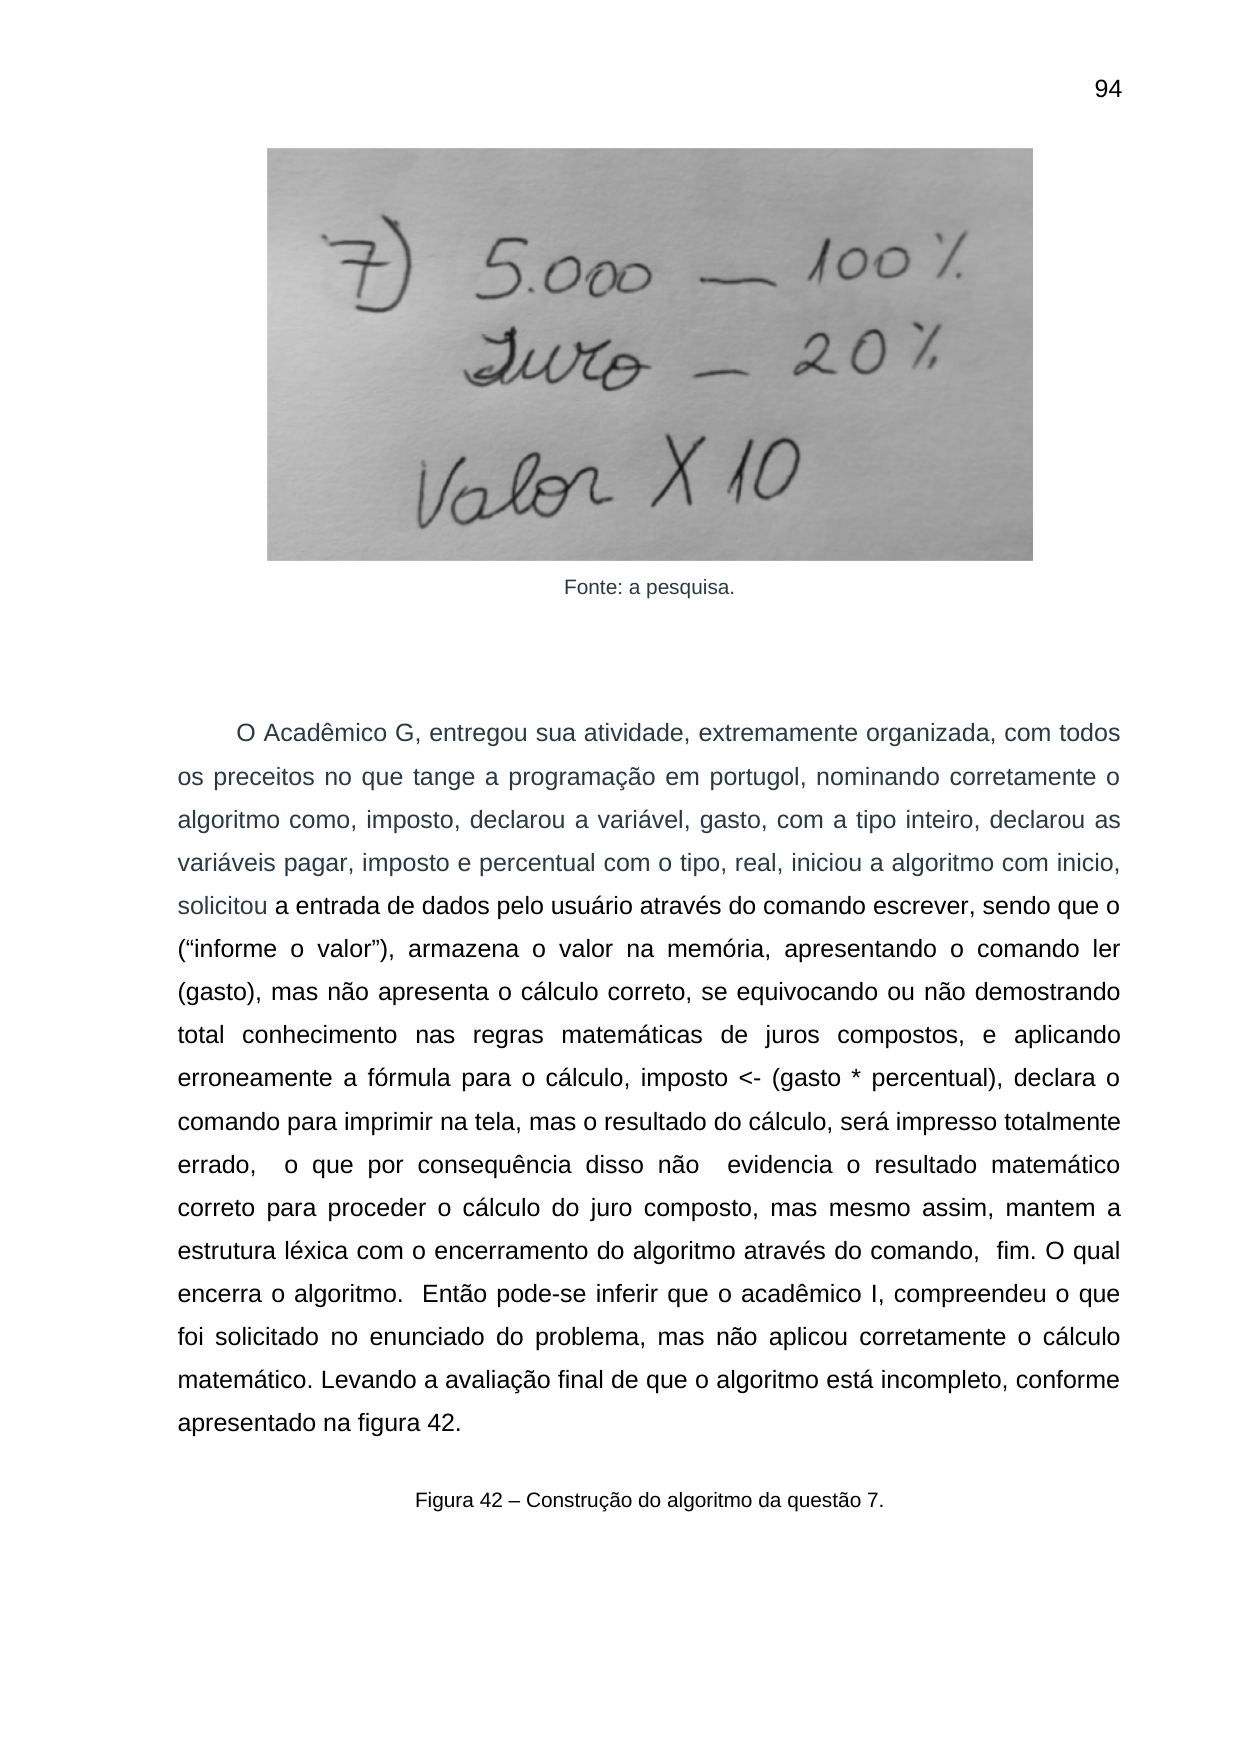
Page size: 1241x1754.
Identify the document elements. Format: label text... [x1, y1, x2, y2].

text Fonte: a pesquisa. [177, 575, 1122, 599]
text Figura 42 – Construção do algoritmo da questão 7. [177, 1487, 1122, 1511]
text O Acadêmico G, entregou sua atividade, extremamente organizada, com todos os preceitos no que tange a programação em portugol, nominando corretamente o algoritmo como, imposto, declarou a variável, gasto, com a tipo inteiro, declarou as variáveis pagar, imposto e percentual com o tipo, real, iniciou a algoritmo com inicio, solicitou a entrada de dados pelo usuário através do comando escrever, sendo que o (“informe o valor”), armazena o valor na memória, apresentando o comando ler (gasto), mas não apresenta o cálculo correto, se equivocando ou não demostrando total conhecimento nas regras matemáticas de juros compostos, e aplicando erroneamente a fórmula para o cálculo, imposto <- (gasto * percentual), declara o comando para imprimir na tela, mas o resultado do cálculo, será impresso totalmente errado, o que por consequência disso não evidencia o resultado matemático correto para proceder o cálculo do juro composto, mas mesmo assim, mantem a estrutura léxica com o encerramento do algoritmo através do comando, fim. O qual encerra o algoritmo. Então pode-se inferir que o acadêmico I, compreendeu o que foi solicitado no enunciado do problema, mas não aplicou corretamente o cálculo matemático. Levando a avaliação final de que o algoritmo está incompleto, conforme apresentado na figura 42. [177, 718, 1122, 1437]
